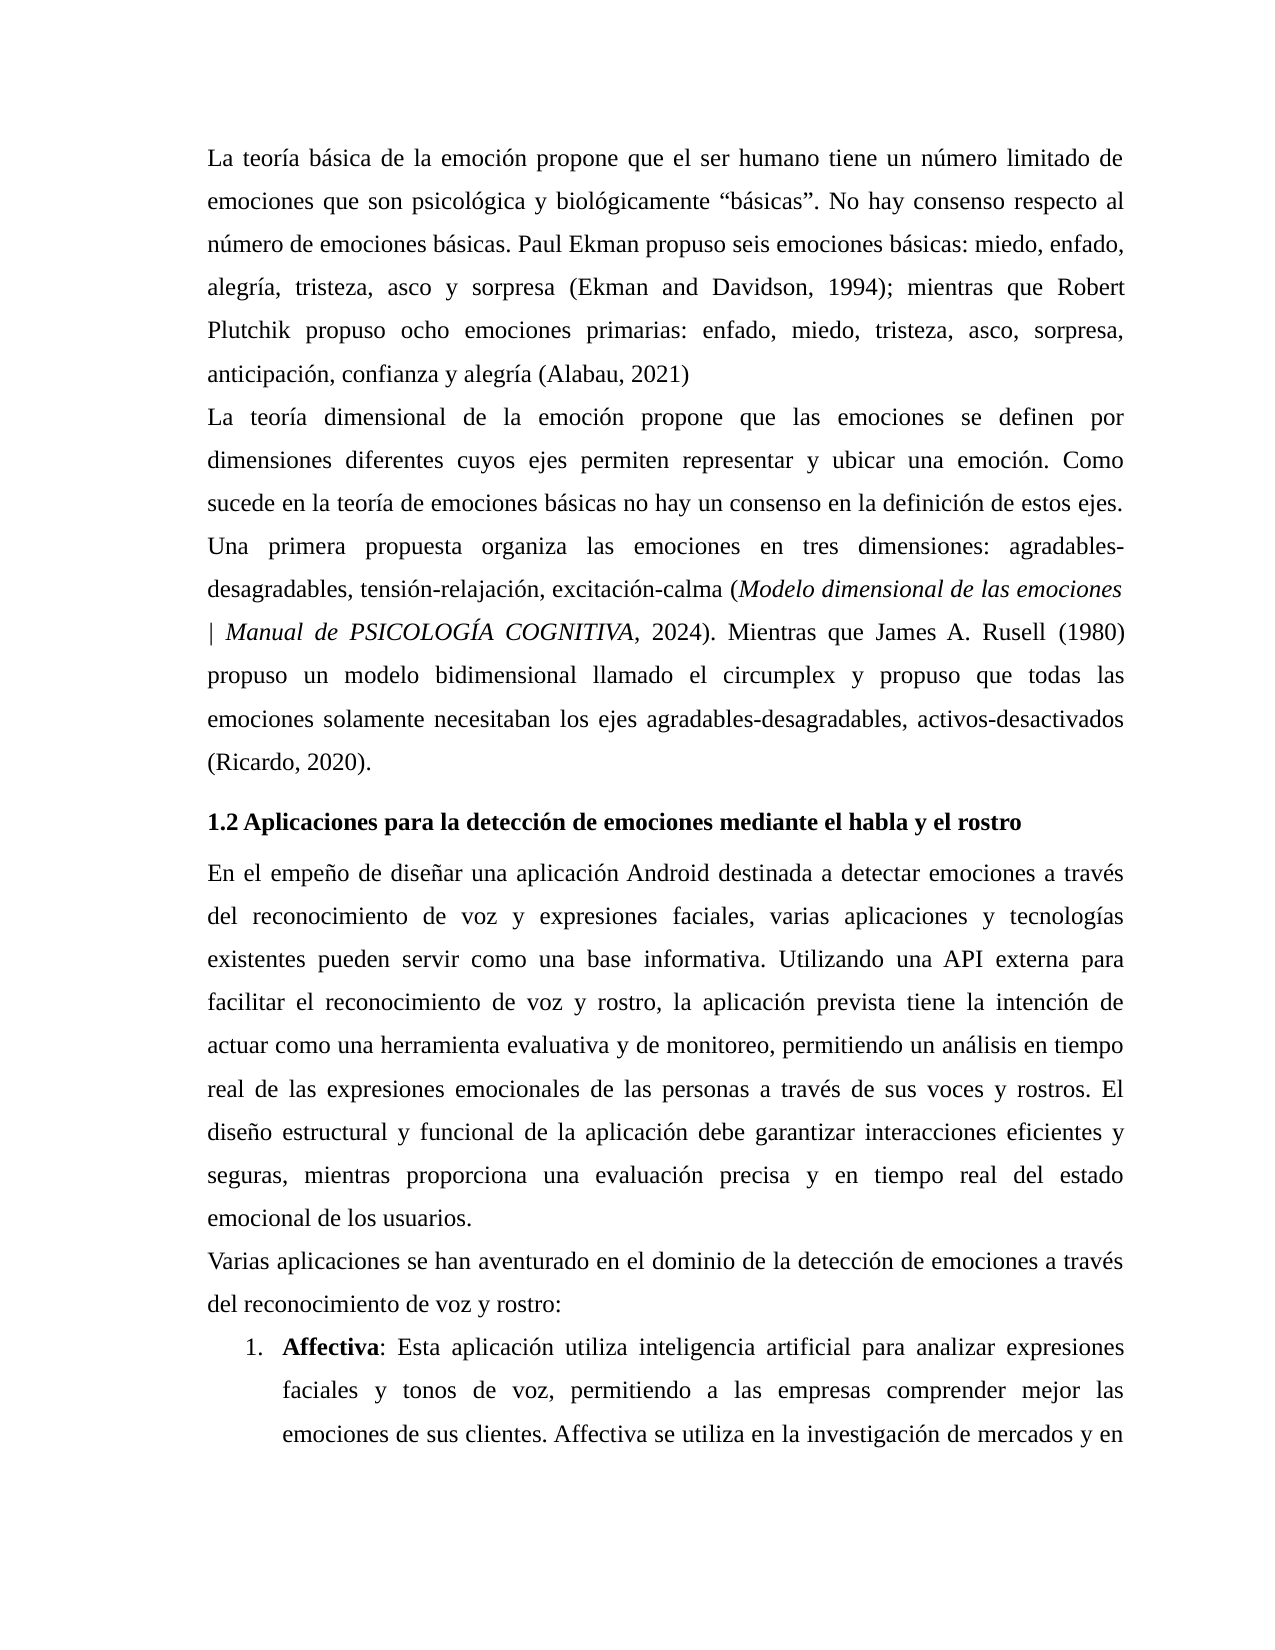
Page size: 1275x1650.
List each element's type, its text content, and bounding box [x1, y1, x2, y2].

text La teoría básica de la emoción propone que el ser humano tiene un número limitado de emociones que son psicológica y biológicamente “básicas”. No hay consenso respecto al número de emociones básicas. Paul Ekman propuso seis emociones básicas: miedo, enfado, alegría, tristeza, asco y sorpresa (Ekman and Davidson, 1994); mientras que Robert Plutchik propuso ocho emociones primarias: enfado, miedo, tristeza, asco, sorpresa, anticipación, confianza y alegría (Alabau, 2021) [207, 143, 1125, 387]
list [244, 1332, 1125, 1447]
text En el empeño de diseñar una aplicación Android destinada a detectar emociones a través del reconocimiento de voz y expresiones faciales, varias aplicaciones y tecnologías existentes pueden servir como una base informativa. Utilizando una API externa para facilitar el reconocimiento de voz y rostro, la aplicación prevista tiene la intención de actuar como una herramienta evaluativa y de monitoreo, permitiendo un análisis en tiempo real de las expresiones emocionales de las personas a través de sus voces y rostros. El diseño estructural y funcional de la aplicación debe garantizar interacciones eficientes y seguras, mientras proporciona una evaluación precisa y en tiempo real del estado emocional de los usuarios. [207, 858, 1125, 1232]
text Varias aplicaciones se han aventurado en el dominio de la detección de emociones a través del reconocimiento de voz y rostro: [207, 1246, 1125, 1318]
text La teoría dimensional de la emoción propone que las emociones se definen por dimensiones diferentes cuyos ejes permiten representar y ubicar una emoción. Como sucede en la teoría de emociones básicas no hay un consenso en la definición de estos ejes. Una primera propuesta organiza las emociones en tres dimensiones: agradables-desagradables, tensión-relajación, excitación-calma (Modelo dimensional de las emociones | Manual de PSICOLOGÍA COGNITIVA, 2024). Mientras que James A. Rusell propuso un modelo bidimensional llamado el circumplex y propuso que todas las emociones solamente necesitaban los ejes agradables-desagradables, activos-desactivados (Ricardo, 2020). [207, 402, 1125, 776]
subtitle 1.2 Aplicaciones para la detección de emociones mediante el habla y el rostro [207, 807, 1125, 835]
